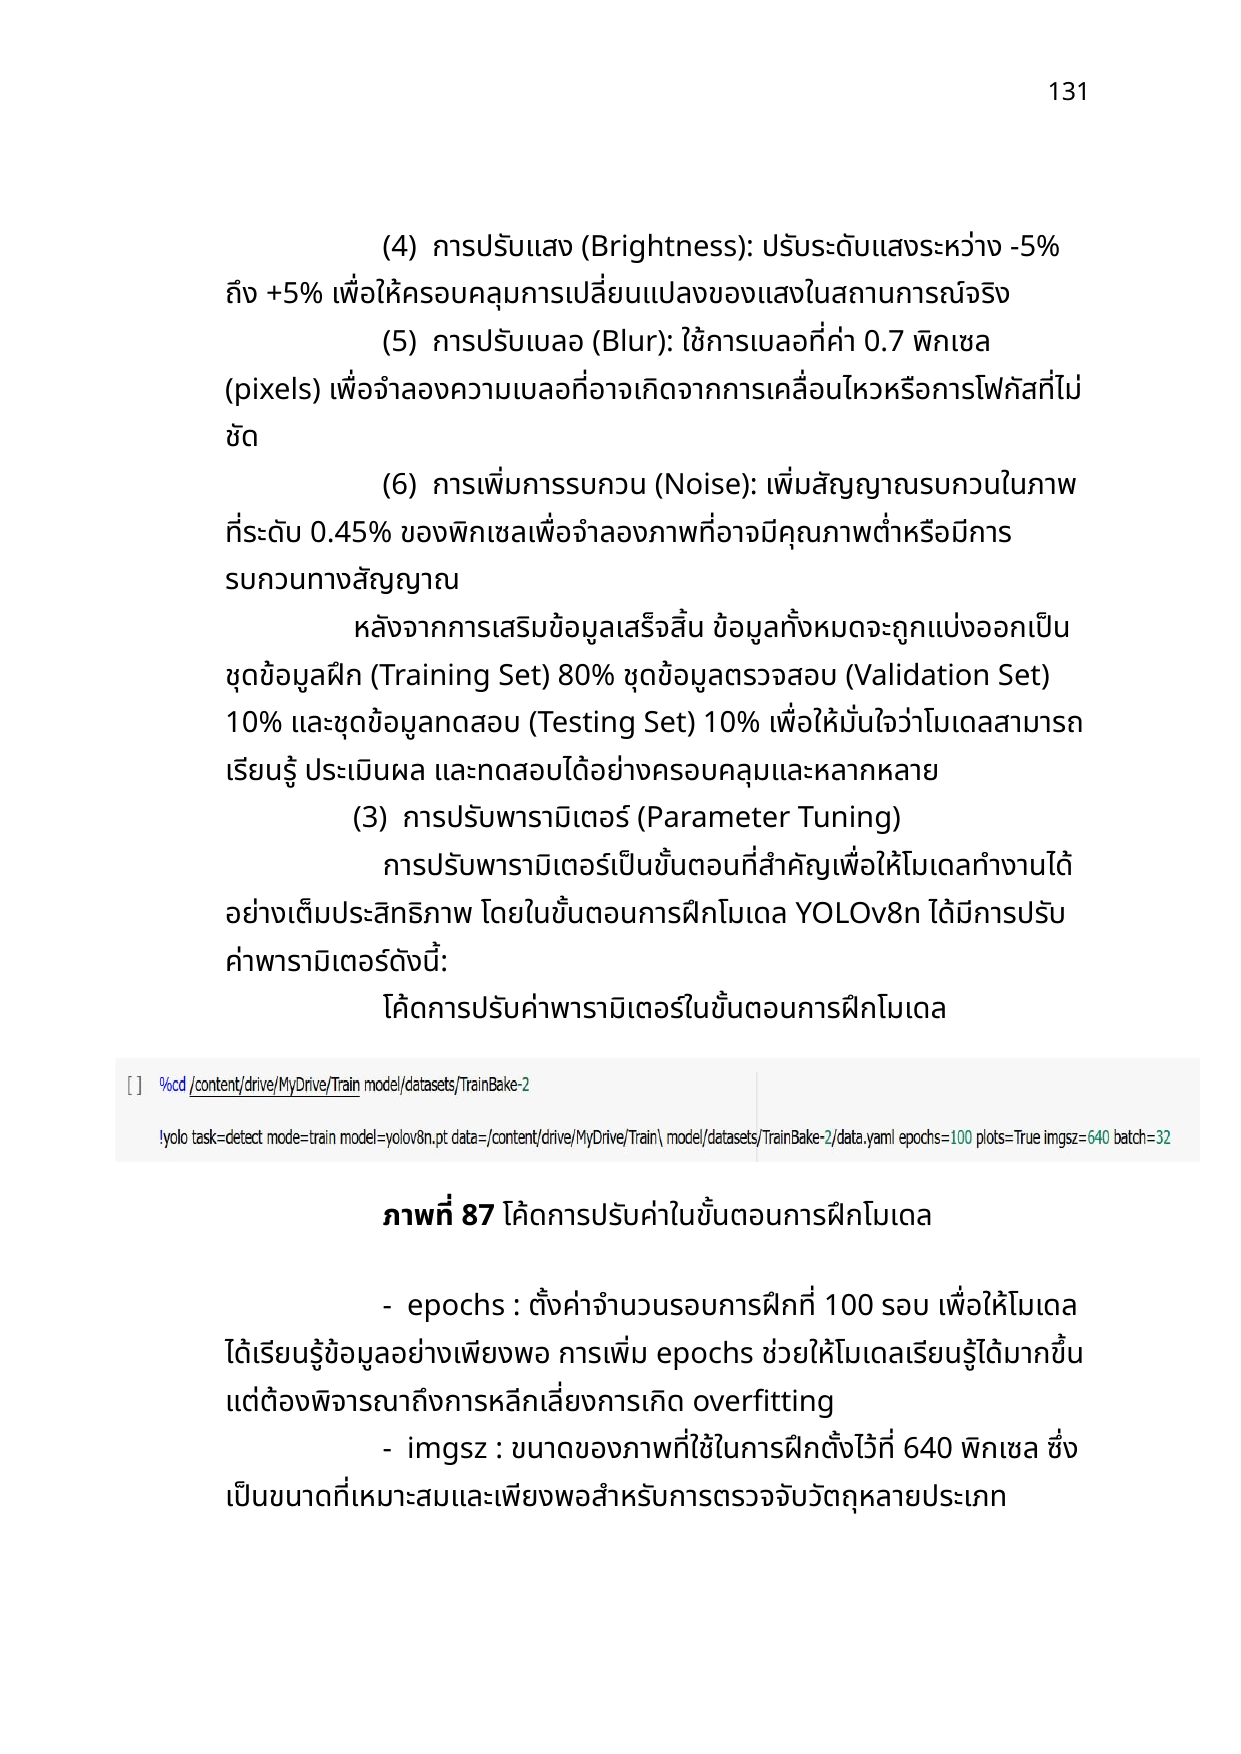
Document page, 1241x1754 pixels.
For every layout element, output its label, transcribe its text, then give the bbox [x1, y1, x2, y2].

text การปรับพารามิเตอร์เป็นขั้นตอนที่สำคัญเพื่อให้โมเดลทำงานได้อย่างเต็มประสิทธิภาพ โดยในขั้นตอนการฝึกโมเดล YOLOv8n ได้มีการปรับค่าพารามิเตอร์ดังนี้: [225, 844, 1090, 984]
text (4) การปรับแสง (Brightness): ปรับระดับแสงระหว่าง -5% ถึง +5% เพื่อให้ครอบคลุมการเปลี่ยนแปลงของแสงในสถานการณ์จริง [225, 225, 1090, 317]
text ภาพที่ 87 โค้ดการปรับค่าในขั้นตอนการฝึกโมเดล [225, 1194, 1090, 1238]
text โค้ดการปรับค่าพารามิเตอร์ในขั้นตอนการฝึกโมเดล [300, 988, 1090, 1032]
text (3) การปรับพารามิเตอร์ (Parameter Tuning) [225, 797, 1090, 841]
text (5) การปรับเบลอ (Blur): ใช้การเบลอที่ค่า 0.7 พิกเซล (pixels) เพื่อจำลองความเบลอที่อาจเกิดจากการเคลื่อนไหวหรือการโฟกัสที่ไม่ชัด [225, 321, 1090, 460]
text - epochs : ตั้งค่าจำนวนรอบการฝึกที่ 100 รอบ เพื่อให้โมเดลได้เรียนรู้ข้อมูลอย่างเพียงพอ การเพิ่ม epochs ช่วยให้โมเดลเรียนรู้ได้มากขึ้นแต่ต้องพิจารณาถึงการหลีกเลี่ยงการเกิด overfitting [225, 1284, 1090, 1424]
text - imgsz : ขนาดของภาพที่ใช้ในการฝึกตั้งไว้ที่ 640 พิกเซล ซึ่งเป็นขนาดที่เหมาะสมและเพียงพอสำหรับการตรวจจับวัตถุหลายประเภท [225, 1428, 1090, 1519]
text (6) การเพิ่มการรบกวน (Noise): เพิ่มสัญญาณรบกวนในภาพที่ระดับ 0.45% ของพิกเซลเพื่อจำลองภาพที่อาจมีคุณภาพต่ำหรือมีการรบกวนทางสัญญาณ [225, 463, 1090, 603]
text หลังจากการเสริมข้อมูลเสร็จสิ้น ข้อมูลทั้งหมดจะถูกแบ่งออกเป็นชุดข้อมูลฝึก (Training Set) 80% ชุดข้อมูลตรวจสอบ (Validation Set) 10% และชุดข้อมูลทดสอบ (Testing Set) 10% เพื่อให้มั่นใจว่าโมเดลสามารถเรียนรู้ ประเมินผล และทดสอบได้อย่างครอบคลุมและหลากหลาย [225, 606, 1090, 793]
picture [115, 1058, 1200, 1162]
